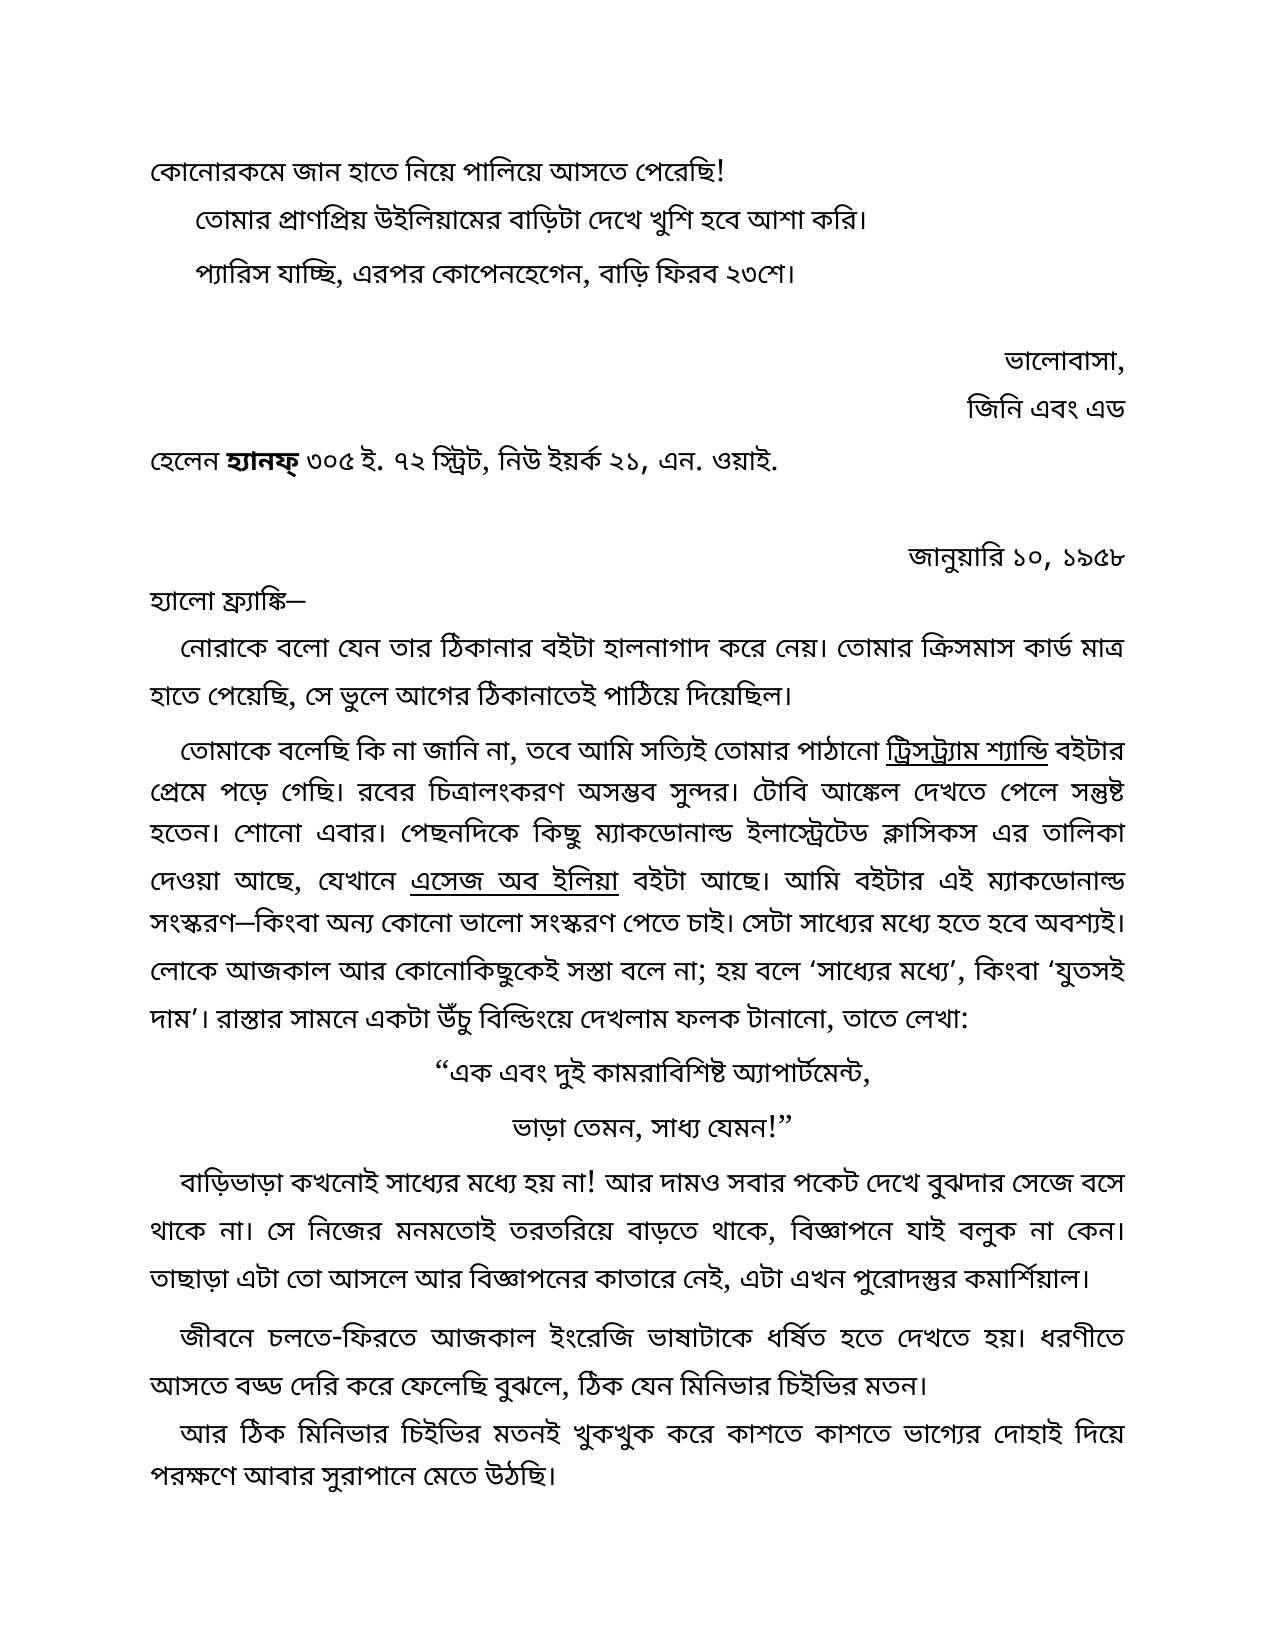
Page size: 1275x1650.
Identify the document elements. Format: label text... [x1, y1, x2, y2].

text প্যারিস যাচ্ছি, এরপর কোপেনহেগেন, বাড়ি ফিরব ২৩শে। [150, 252, 1125, 294]
text নোরাকে বলো যেন তার ঠিকানার বইটা হালনাগাদ করে নেয়। তোমার ক্রিসমাস কার্ড মাত্র হাতে পেয়েছি, সে ভুলে আগের ঠিকানাতেই পাঠিয়ে দিয়েছিল। [150, 633, 1125, 717]
text তোমাকে বলেছি কি না জানি না, তবে আমি সত্যিই তোমার পাঠানো ট্রিসট্র্যাম শ্যান্ডি বইটার প্রেমে পড়ে গেছি। রবের চিত্রালংকরণ অসম্ভব সুন্দর। টোবি আঙ্কেল দেখতে পেলে সন্তুষ্ট হতেন। শোনো এবার। পেছনদিকে কিছু ম্যাকডোনাল্ড ইলাস্ট্রেটেড ক্লাসিকস এর তালিকা দেওয়া আছে, যেখানে এসেজ অব ইলিয়া বইটা আছে। আমি বইটার এই ম্যাকডোনাল্ড সংস্করণ─কিংবা অন্য কোনো ভালো সংস্করণ পেতে চাই। সেটা সাধ্যের মধ্যে হতে হবে অবশ্যই। লোকে আজকাল আর কোনোকিছুকেই সস্তা বলে না; হয় বলে ‘সাধ্যের মধ্যে’, কিংবা ‘যুতসই দাম’। রাস্তার সামনে একটা উঁচু বিল্ডিংয়ে দেখলাম ফলক টানানো, তাতে লেখা: [150, 729, 1125, 1039]
text আর ঠিক মিনিভার চিইভির মতনই খুকখুক করে কাশতে কাশতে ভাগ্যের দোহাই দিয়ে পরক্ষণে আবার সুরাপানে মেতে উঠছি। [150, 1419, 1125, 1496]
text ভালোবাসা, [150, 339, 1125, 381]
text তোমার প্রাণপ্রিয় উইলিয়ামের বাড়িটা দেখে খুশি হবে আশা করি। [150, 205, 1125, 241]
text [150, 150, 1125, 192]
text জিনি এবং এড [150, 394, 1125, 430]
text হেলেন হ্যানফ্ ৩০৫ ই. ৭২ স্ট্রিট, নিউ ইয়র্ক ২১, এন. ওয়াই. [150, 435, 1125, 482]
text হ্যালো ফ্র্যাঙ্কি─ [150, 585, 1125, 621]
text জীবনে চলতে-ফিরতে আজকাল ইংরেজি ভাষাটাকে ধর্ষিত হতে দেখতে হয়। ধরণীতে আসতে বড্ড দেরি করে ফেলেছি বুঝলে, ঠিক যেন মিনিভার চিইভির মতন। [150, 1312, 1125, 1406]
text বাড়িভাড়া কখনোই সাধ্যের মধ্যে হয় না! আর দামও সবার পকেট দেখে বুঝদার সেজে বসে থাকে না। সে নিজের মনমতোই তরতরিয়ে বাড়তে থাকে, বিজ্ঞাপনে যাই বলুক না কেন। তাছাড়া এটা তো আসলে আর বিজ্ঞাপনের কাতারে নেই, এটা এখন পুরোদস্তুর কমার্শিয়াল। [150, 1161, 1125, 1299]
text জানুয়ারি ১০, ১৯৫৮ [150, 531, 1125, 578]
text ভাড়া তেমন, সাধ্য যেমন!” [150, 1106, 1125, 1149]
text “এক এবং দুই কামরাবিশিষ্ট অ্যাপার্টমেন্ট, [150, 1052, 1125, 1094]
